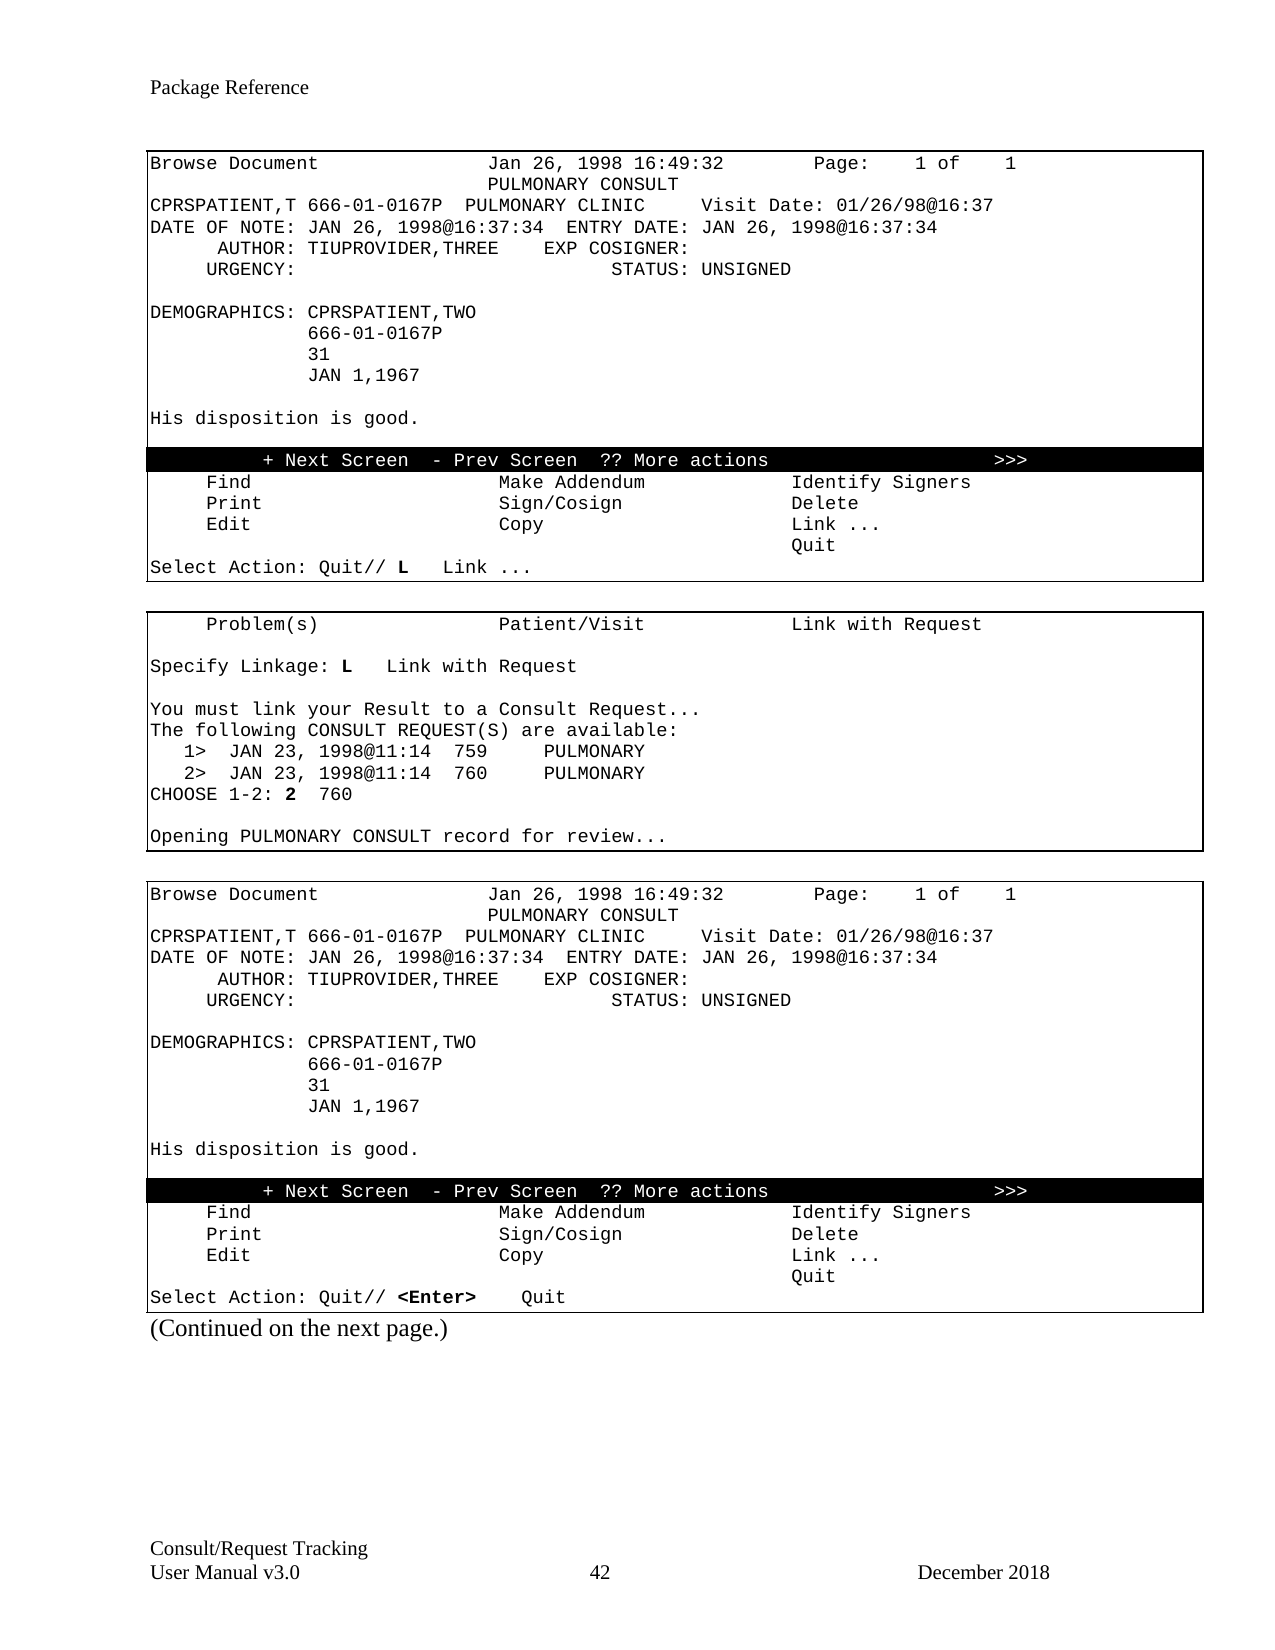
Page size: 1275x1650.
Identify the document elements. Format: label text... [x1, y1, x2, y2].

text URGENCY: STATUS: UNSIGNED [148, 987, 1202, 1012]
text CHOOSE 1-2: 2 760 [148, 781, 1202, 806]
text Find Make Addendum Identify Signers [148, 469, 1202, 490]
text PULMONARY CONSULT [148, 171, 1202, 192]
text DEMOGRAPHICS: CPRSPATIENT,TWO [148, 299, 1202, 320]
text Quit [148, 1263, 1202, 1284]
text CPRSPATIENT,T 666-01-0167P PULMONARY CLINIC Visit Date: 01/26/98@16:37 [148, 923, 1202, 944]
text + Next Screen - Prev Screen ?? More actions >>> [148, 1178, 1202, 1199]
text The following CONSULT REQUEST(S) are available: [148, 717, 1202, 738]
text DATE OF NOTE: JAN 26, 1998@16:37:34 ENTRY DATE: JAN 26, 1998@16:37:34 [148, 944, 1202, 966]
text Quit [148, 532, 1202, 554]
text 31 [148, 1072, 1202, 1093]
text AUTHOR: TIUPROVIDER,THREE EXP COSIGNER: [148, 966, 1202, 987]
text His disposition is good. [148, 1136, 1202, 1161]
text (Continued on the next page.) [150, 1313, 1125, 1342]
text Select Action: Quit// L Link ... [148, 554, 1202, 581]
text CPRSPATIENT,T 666-01-0167P PULMONARY CLINIC Visit Date: 01/26/98@16:37 [148, 192, 1202, 214]
text URGENCY: STATUS: UNSIGNED [148, 256, 1202, 281]
text JAN 1,1967 [148, 1093, 1202, 1118]
text 1> JAN 23, 1998@11:14 759 PULMONARY [148, 738, 1202, 760]
text DEMOGRAPHICS: CPRSPATIENT,TWO [148, 1029, 1202, 1051]
text Opening PULMONARY CONSULT record for review... [148, 823, 1202, 850]
text Print Sign/Cosign Delete [148, 490, 1202, 511]
text PULMONARY CONSULT [148, 902, 1202, 923]
text AUTHOR: TIUPROVIDER,THREE EXP COSIGNER: [148, 235, 1202, 256]
text Specify Linkage: L Link with Request [148, 653, 1202, 678]
text 666-01-0167P [148, 1051, 1202, 1072]
text Browse Document Jan 26, 1998 16:49:32 Page: 1 of 1 [148, 152, 1202, 171]
text Edit Copy Link ... [148, 511, 1202, 532]
text DATE OF NOTE: JAN 26, 1998@16:37:34 ENTRY DATE: JAN 26, 1998@16:37:34 [148, 214, 1202, 235]
text Problem(s) Patient/Visit Link with Request [148, 613, 1202, 636]
text You must link your Result to a Consult Request... [148, 696, 1202, 717]
text + Next Screen - Prev Screen ?? More actions >>> [148, 447, 1202, 469]
text 666-01-0167P [148, 320, 1202, 341]
text His disposition is good. [148, 405, 1202, 430]
text Print Sign/Cosign Delete [148, 1221, 1202, 1242]
text Select Action: Quit// <Enter> Quit [148, 1284, 1202, 1312]
text Browse Document Jan 26, 1998 16:49:32 Page: 1 of 1 [148, 882, 1202, 902]
text JAN 1,1967 [148, 362, 1202, 387]
text 2> JAN 23, 1998@11:14 760 PULMONARY [148, 760, 1202, 781]
text Edit Copy Link ... [148, 1242, 1202, 1263]
text Find Make Addendum Identify Signers [148, 1199, 1202, 1221]
text 31 [148, 341, 1202, 362]
